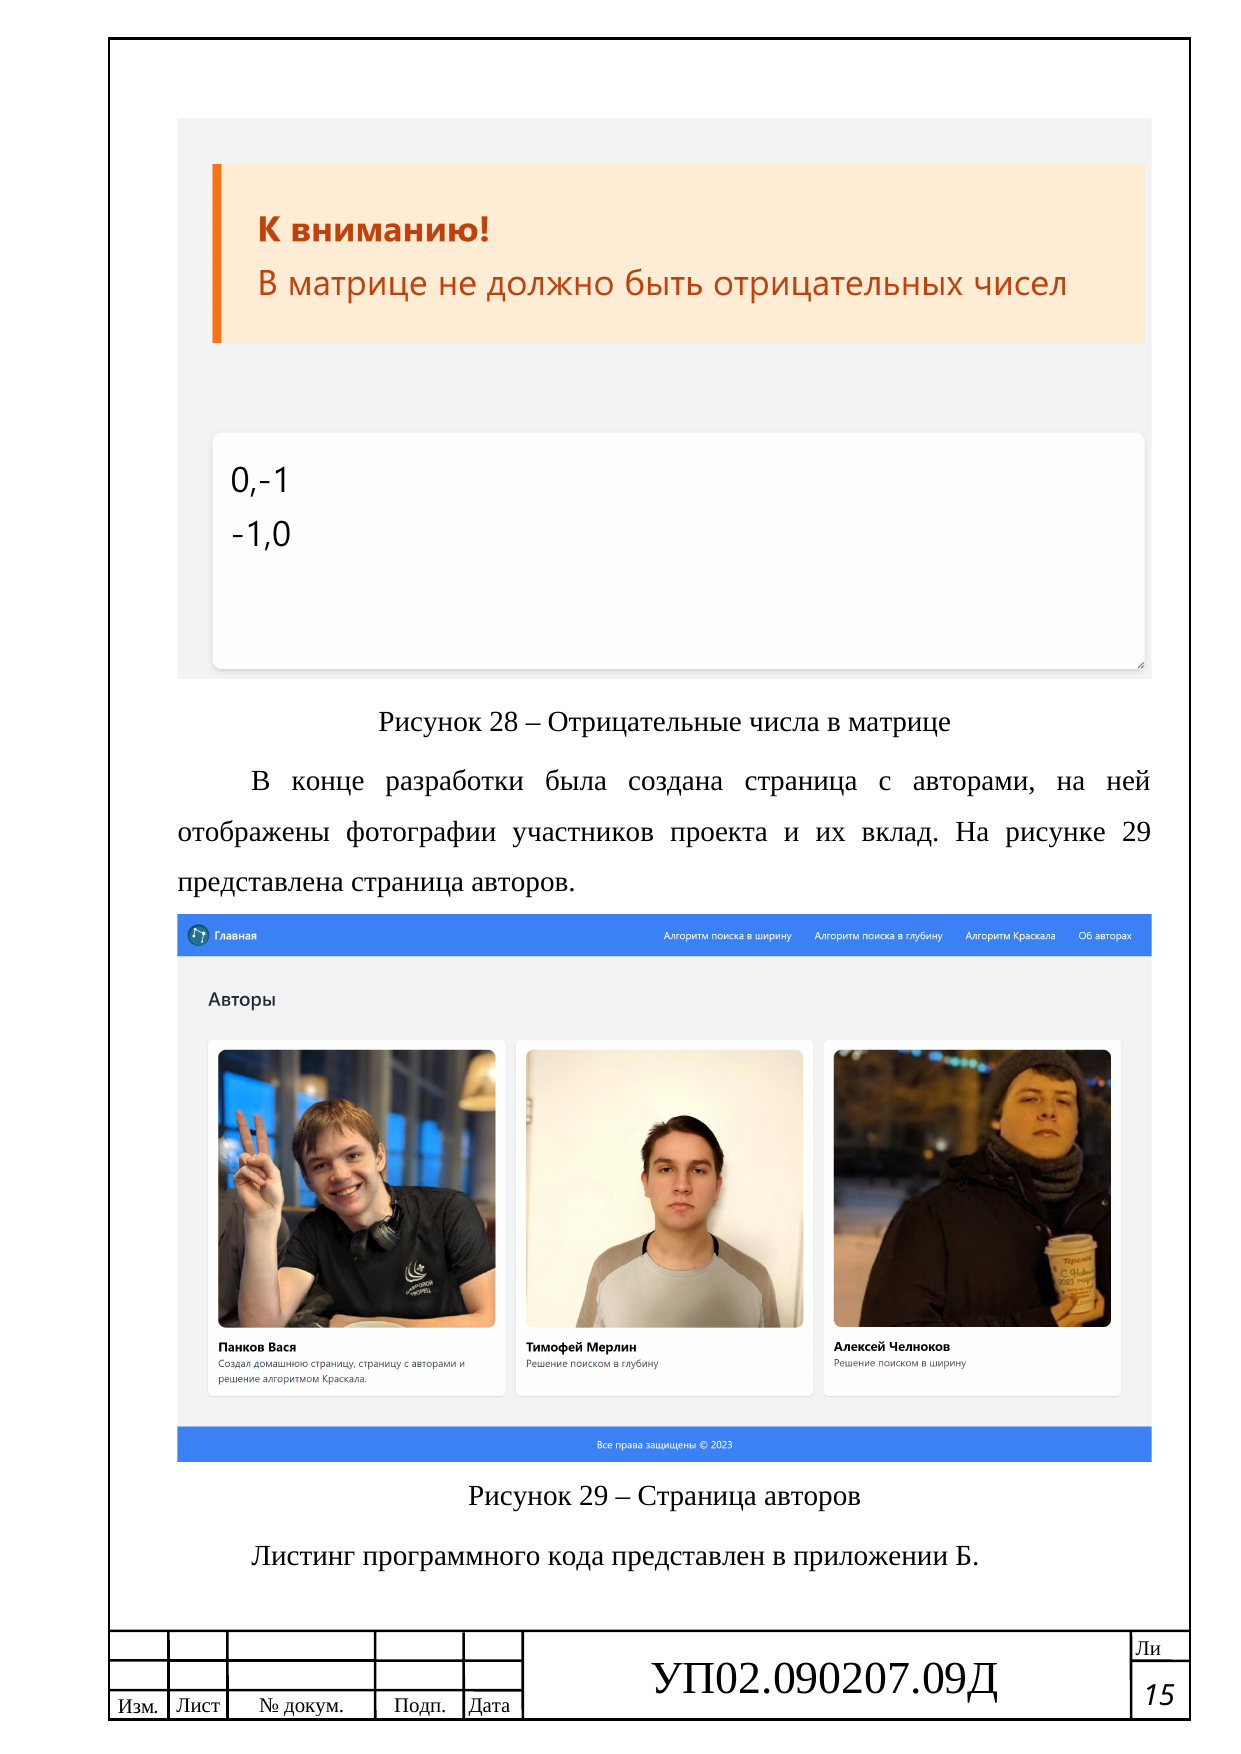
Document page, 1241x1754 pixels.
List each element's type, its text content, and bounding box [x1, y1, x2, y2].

text Листинг программного кода представлен в приложении Б. [177, 1538, 1152, 1571]
text В конце разработки была создана страница с авторами, на ней отображены фотографии участников проекта и их вклад. На рисунке 29 представлена страница авторов. [177, 763, 1152, 898]
picture [177, 914, 1152, 1462]
text Рисунок 28 – Отрицательные числа в матрице [177, 704, 1152, 738]
text Рисунок 29 – Страница авторов [177, 1478, 1152, 1512]
picture [177, 118, 1152, 679]
